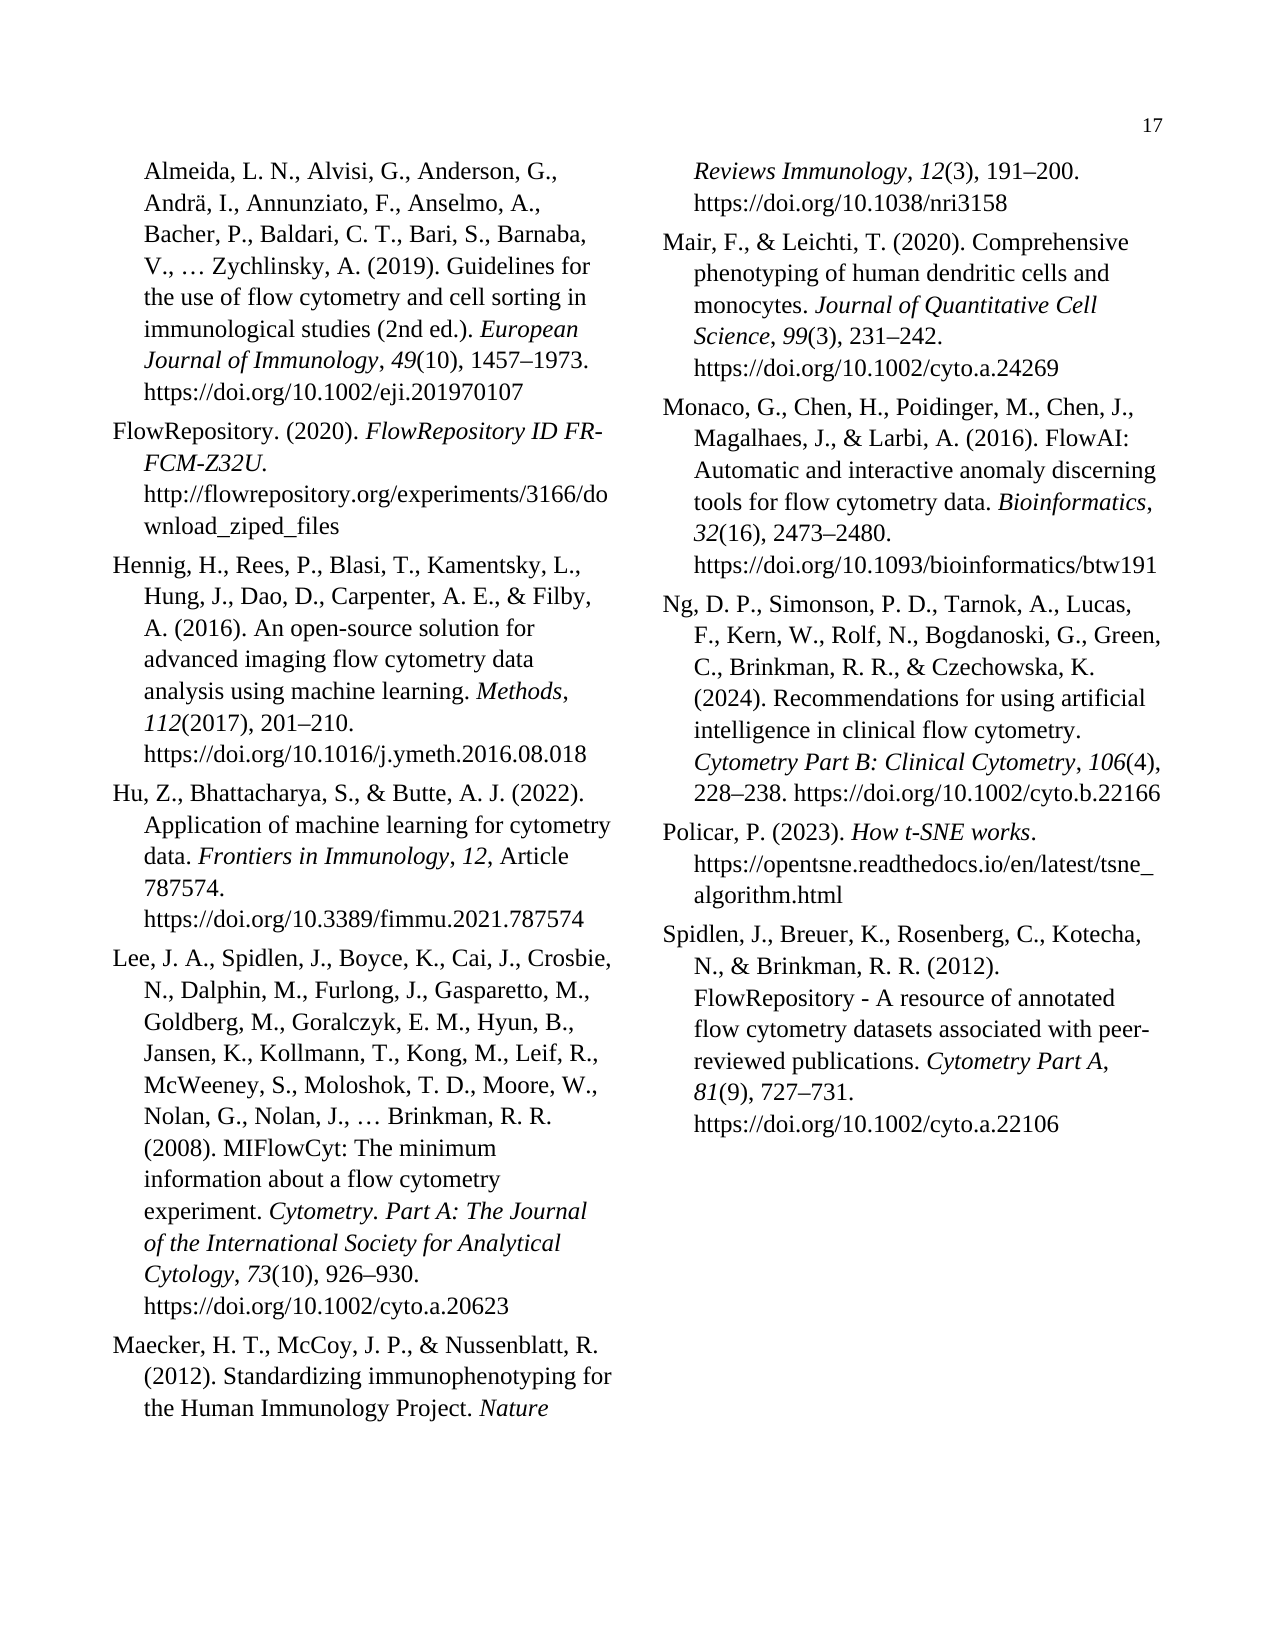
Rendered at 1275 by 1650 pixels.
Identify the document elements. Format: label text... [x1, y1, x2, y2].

text Mair, F., & Leichti, T. (2020). Comprehensive phenotyping of human dendritic cells and monocytes. Journal of Quantitative Cell Science, 99(3), 231–242. https://doi.org/10.1002/cyto.a.24269 [662, 227, 1162, 382]
text Maecker, H. T., McCoy, J. P., & Nussenblatt, R. (2012). Standardizing immunophenotyping for the Human Immunology Project. Nature Reviews Immunology, 12(3), 191–200. https://doi.org/10.1038/nri3158 [112, 1330, 612, 1422]
text Hennig, H., Rees, P., Blasi, T., Kamentsky, L., Hung, J., Dao, D., Carpenter, A. E., & Filby, A. (2016). An open-source solution for advanced imaging flow cytometry data analysis using machine learning. Methods, 112(2017), 201–210. https://doi.org/10.1016/j.ymeth.2016.08.018 [112, 550, 612, 768]
text FlowRepository. (2020). FlowRepository ID FR-FCM-Z32U. http://flowrepository.org/experiments/3166/download_ziped_files [112, 416, 612, 539]
text Spidlen, J., Breuer, K., Rosenberg, C., Kotecha, N., & Brinkman, R. R. (2012). FlowRepository - A resource of annotated flow cytometry datasets associated with peer-reviewed publications. Cytometry Part A, 81(9), 727–731. https://doi.org/10.1002/cyto.a.22106 [662, 919, 1162, 1138]
text Lee, J. A., Spidlen, J., Boyce, K., Cai, J., Crosbie, N., Dalphin, M., Furlong, J., Gasparetto, M., Goldberg, M., Goralczyk, E. M., Hyun, B., Jansen, K., Kollmann, T., Kong, M., Leif, R., McWeeney, S., Moloshok, T. D., Moore, W., Nolan, G., Nolan, J., … Brinkman, R. R. (2008). MIFlowCyt: The minimum information about a flow cytometry experiment. Cytometry. Part A: The Journal of the International Society for Analytical Cytology, 73(10), 926–930. https://doi.org/10.1002/cyto.a.20623 [112, 943, 612, 1319]
text Ng, D. P., Simonson, P. D., Tarnok, A., Lucas, F., Kern, W., Rolf, N., Bogdanoski, G., Green, C., Brinkman, R. R., & Czechowska, K. (2024). Recommendations for using artificial intelligence in clinical flow cytometry. Cytometry Part B: Clinical Cytometry, 106(4), 228–238. https://doi.org/10.1002/cyto.b.22166 [662, 589, 1162, 807]
text Hu, Z., Bhattacharya, S., & Butte, A. J. (2022). Application of machine learning for cytometry data. Frontiers in Immunology, 12, Article 787574. https://doi.org/10.3389/fimmu.2021.787574 [112, 778, 612, 933]
text Monaco, G., Chen, H., Poidinger, M., Chen, J., Magalhaes, J., & Larbi, A. (2016). FlowAI: Automatic and interactive anomaly discerning tools for flow cytometry data. Bioinformatics, 32(16), 2473–2480. https://doi.org/10.1093/bioinformatics/btw191 [662, 392, 1162, 578]
text Policar, P. (2023). How t-SNE works. https://opentsne.readthedocs.io/en/latest/tsne_algorithm.html [662, 817, 1162, 909]
text Maecker, H. T., McCoy, J. P., & Nussenblatt, R. (2012). Standardizing immunophenotyping for the Human Immunology Project. Nature Reviews Immunology, 12(3), 191–200. https://doi.org/10.1038/nri3158 [662, 156, 1162, 216]
